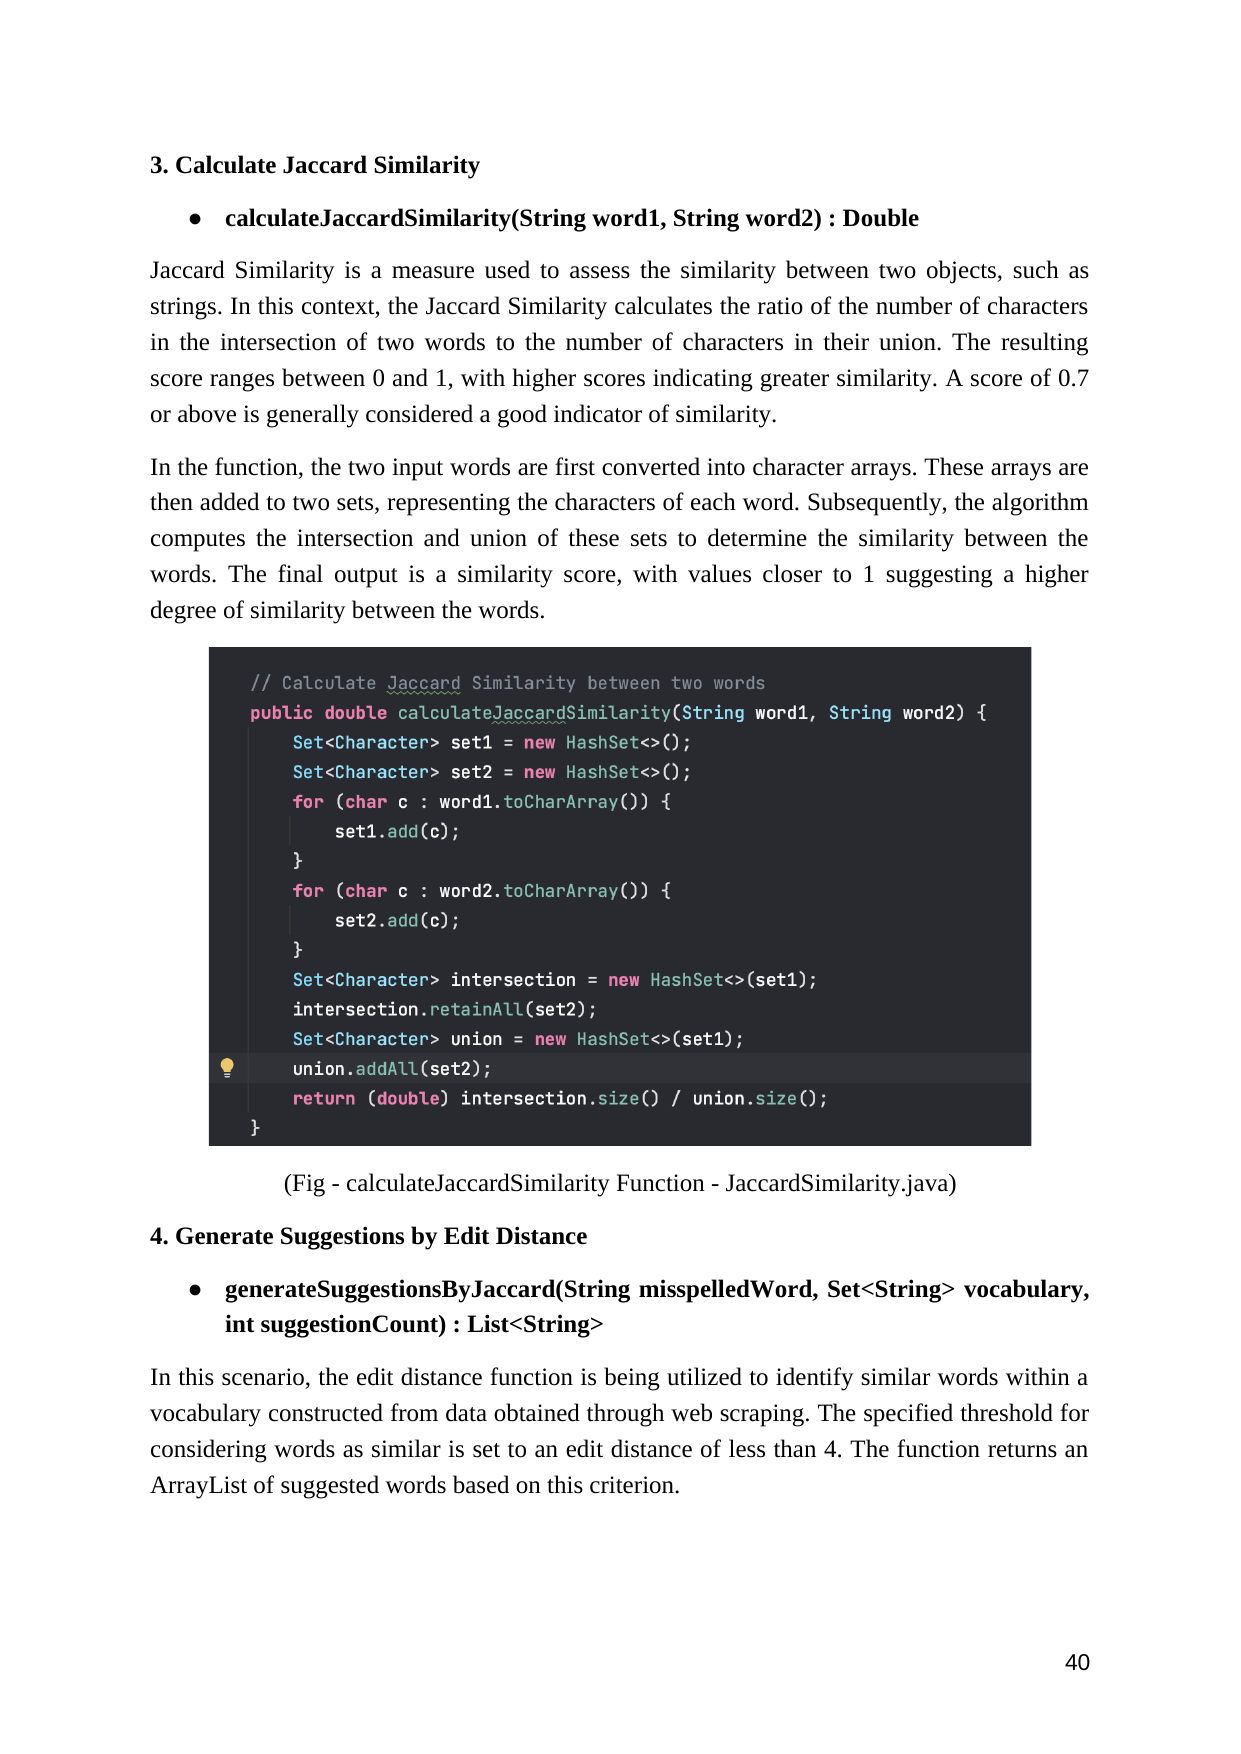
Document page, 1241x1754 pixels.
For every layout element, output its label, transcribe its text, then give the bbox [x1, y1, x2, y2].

list calculateJaccardSimilarity(String word1, String word2) : Double [187, 203, 1090, 231]
text 4. Generate Suggestions by Edit Distance [150, 1221, 1090, 1250]
text 3. Calculate Jaccard Similarity [150, 150, 1090, 179]
list generateSuggestionsByJaccard(String misspelledWord, Set<String> vocabulary, int suggestionCount) : List<String> [187, 1274, 1090, 1338]
text In the function, the two input words are first converted into character arrays. These arrays are then added to two sets, representing the characters of each word. Subsequently, the algorithm computes the intersection and union of these sets to determine the similarity between the words. The final output is a similarity score, with values closer to 1 suggesting a higher degree of similarity between the words. [150, 452, 1090, 624]
text In this scenario, the edit distance function is being utilized to identify similar words within a vocabulary constructed from data obtained through web scraping. The specified threshold for considering words as similar is set to an edit distance of less than 4. The function returns an ArrayList of suggested words based on this criterion. [150, 1362, 1090, 1499]
text (Fig - calculateJaccardSimilarity Function - JaccardSimilarity.java) [150, 1168, 1090, 1197]
picture [208, 647, 1032, 1146]
text Jaccard Similarity is a measure used to assess the similarity between two objects, such as strings. In this context, the Jaccard Similarity calculates the ratio of the number of characters in the intersection of two words to the number of characters in their union. The resulting score ranges between 0 and 1, with higher scores indicating greater similarity. A score of 0.7 or above is generally considered a good indicator of similarity. [150, 255, 1090, 428]
